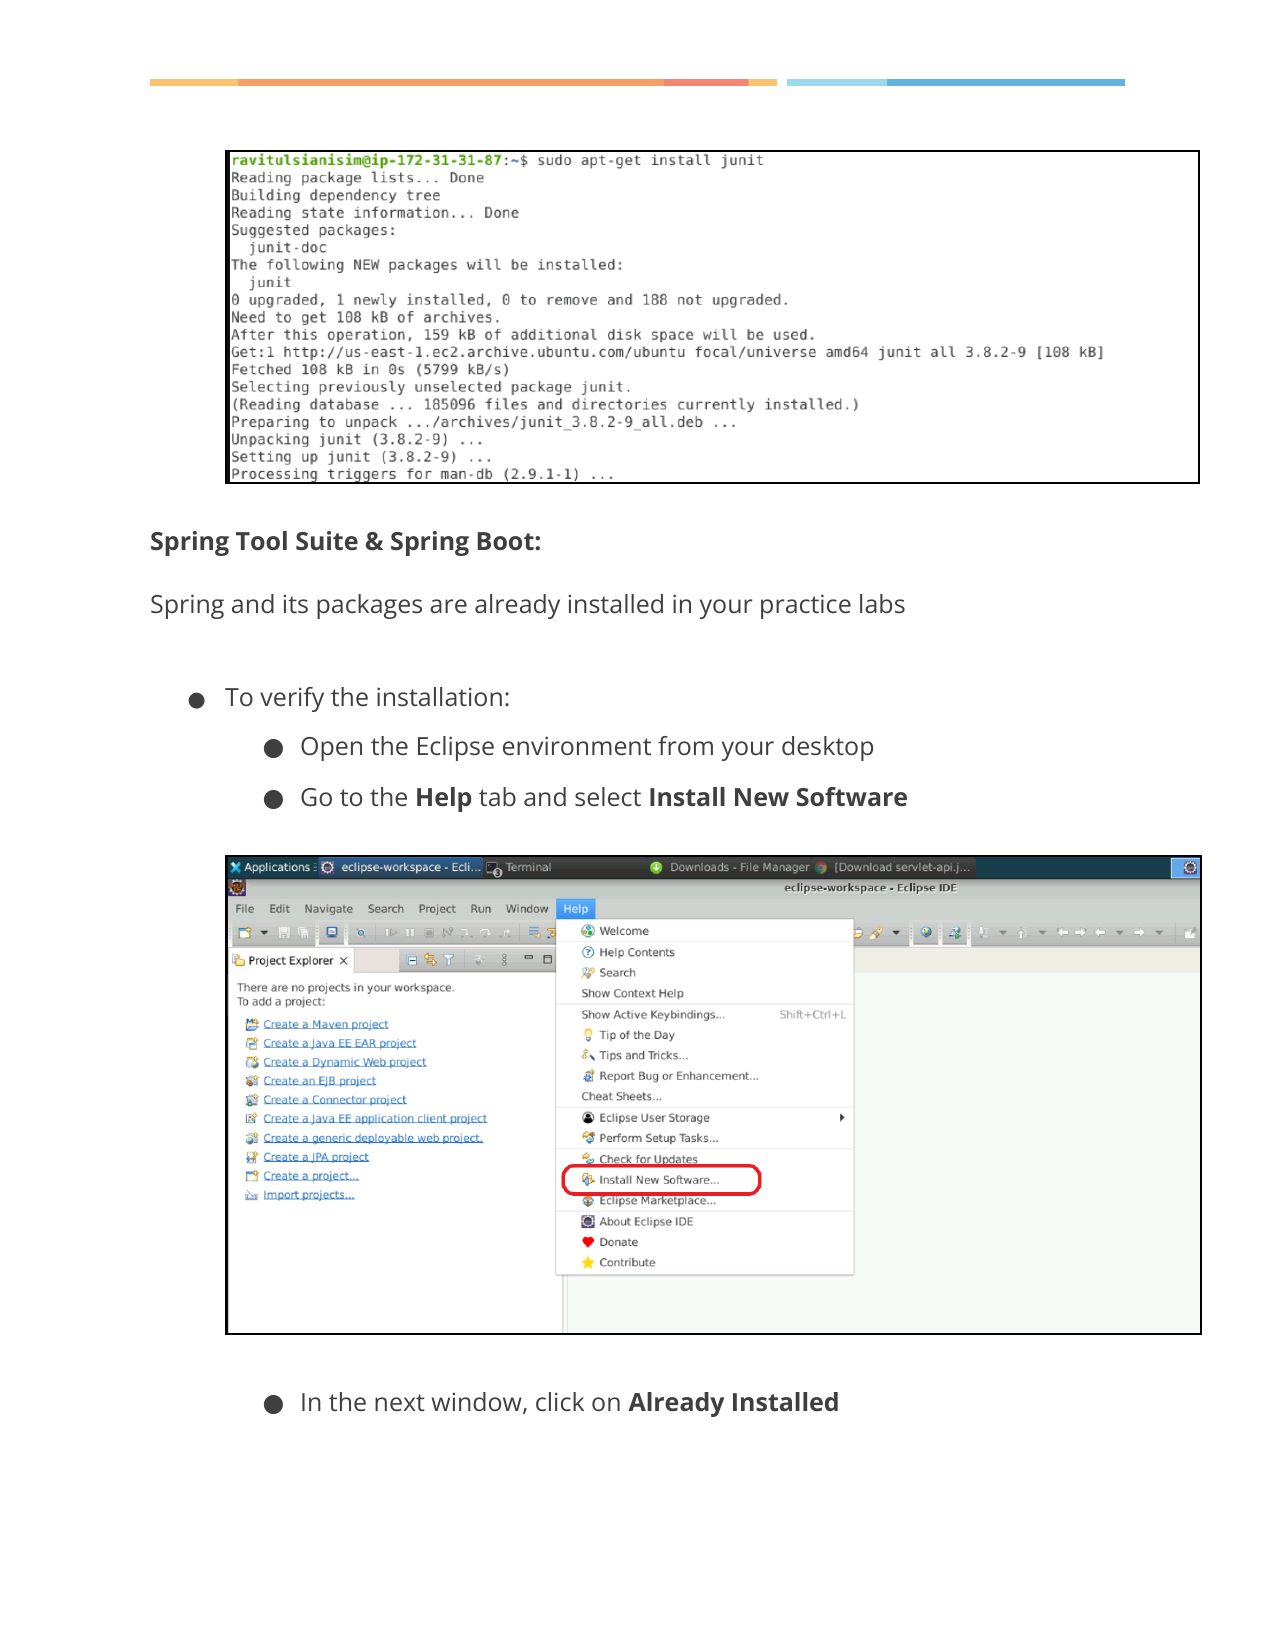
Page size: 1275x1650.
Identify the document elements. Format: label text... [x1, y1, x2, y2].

picture [227, 857, 1200, 1333]
list In the next window, click on Already Installed [262, 1374, 1125, 1426]
list Open the Eclipse environment from your desktop [262, 718, 1125, 769]
picture [227, 152, 1198, 482]
text Spring and its packages are already installed in your practice labs [150, 586, 1125, 620]
list To verify the installation: [187, 675, 1125, 718]
list Go to the Help tab and select Install New Software [262, 769, 1125, 821]
picture [150, 79, 1125, 86]
text Spring Tool Suite & Spring Boot: [150, 523, 1125, 557]
